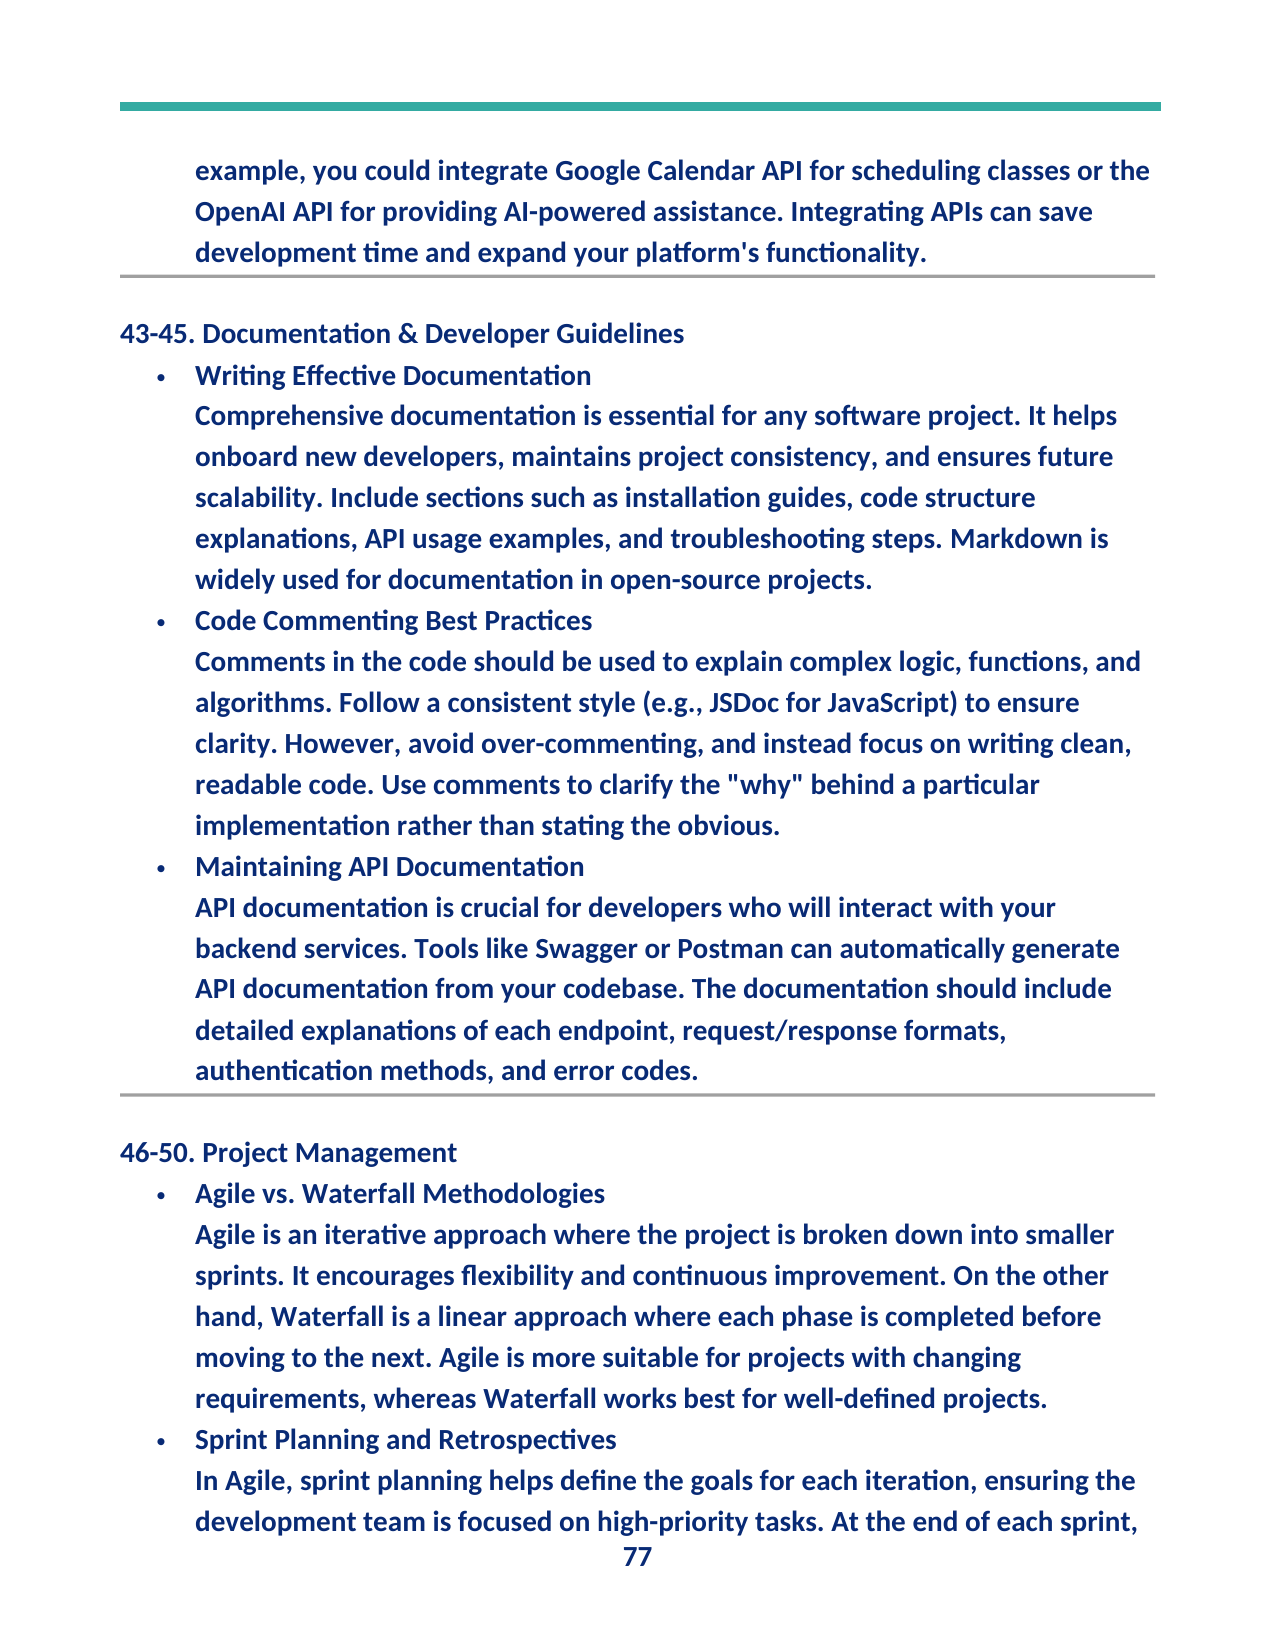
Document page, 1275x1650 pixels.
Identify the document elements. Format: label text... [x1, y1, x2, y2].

text 46-50. Project Management [120, 1134, 1155, 1170]
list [157, 1421, 1155, 1538]
list Maintaining API Documentation API documentation is crucial for developers who will interact with your backend services. Tools like Swagger or Postman can automatically generate API documentation from your codebase. The documentation should include detailed explanations of each endpoint, request/response formats, authentication methods, and error codes. [157, 848, 1155, 1088]
list Writing Effective Documentation Comprehensive documentation is essential for any software project. It helps onboard new developers, maintains project consistency, and ensures future scalability. Include sections such as installation guides, code structure explanations, API usage examples, and troubleshooting steps. Markdown is widely used for documentation in open-source projects. [157, 357, 1155, 597]
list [157, 152, 1155, 269]
list Agile vs. Waterfall Methodologies Agile is an iterative approach where the project is broken down into smaller sprints. It encourages flexibility and continuous improvement. On the other hand, Waterfall is a linear approach where each phase is completed before moving to the next. Agile is more suitable for projects with changing requirements, whereas Waterfall works best for well-defined projects. [157, 1175, 1155, 1416]
text 43-45. Documentation & Developer Guidelines [120, 316, 1155, 351]
list Code Commenting Best Practices Comments in the code should be used to explain complex logic, functions, and algorithms. Follow a consistent style (e.g., JSDoc for JavaScript) to ensure clarity. However, avoid over-commenting, and instead focus on writing clean, readable code. Use comments to clarify the "why" behind a particular implementation rather than stating the obvious. [157, 602, 1155, 842]
